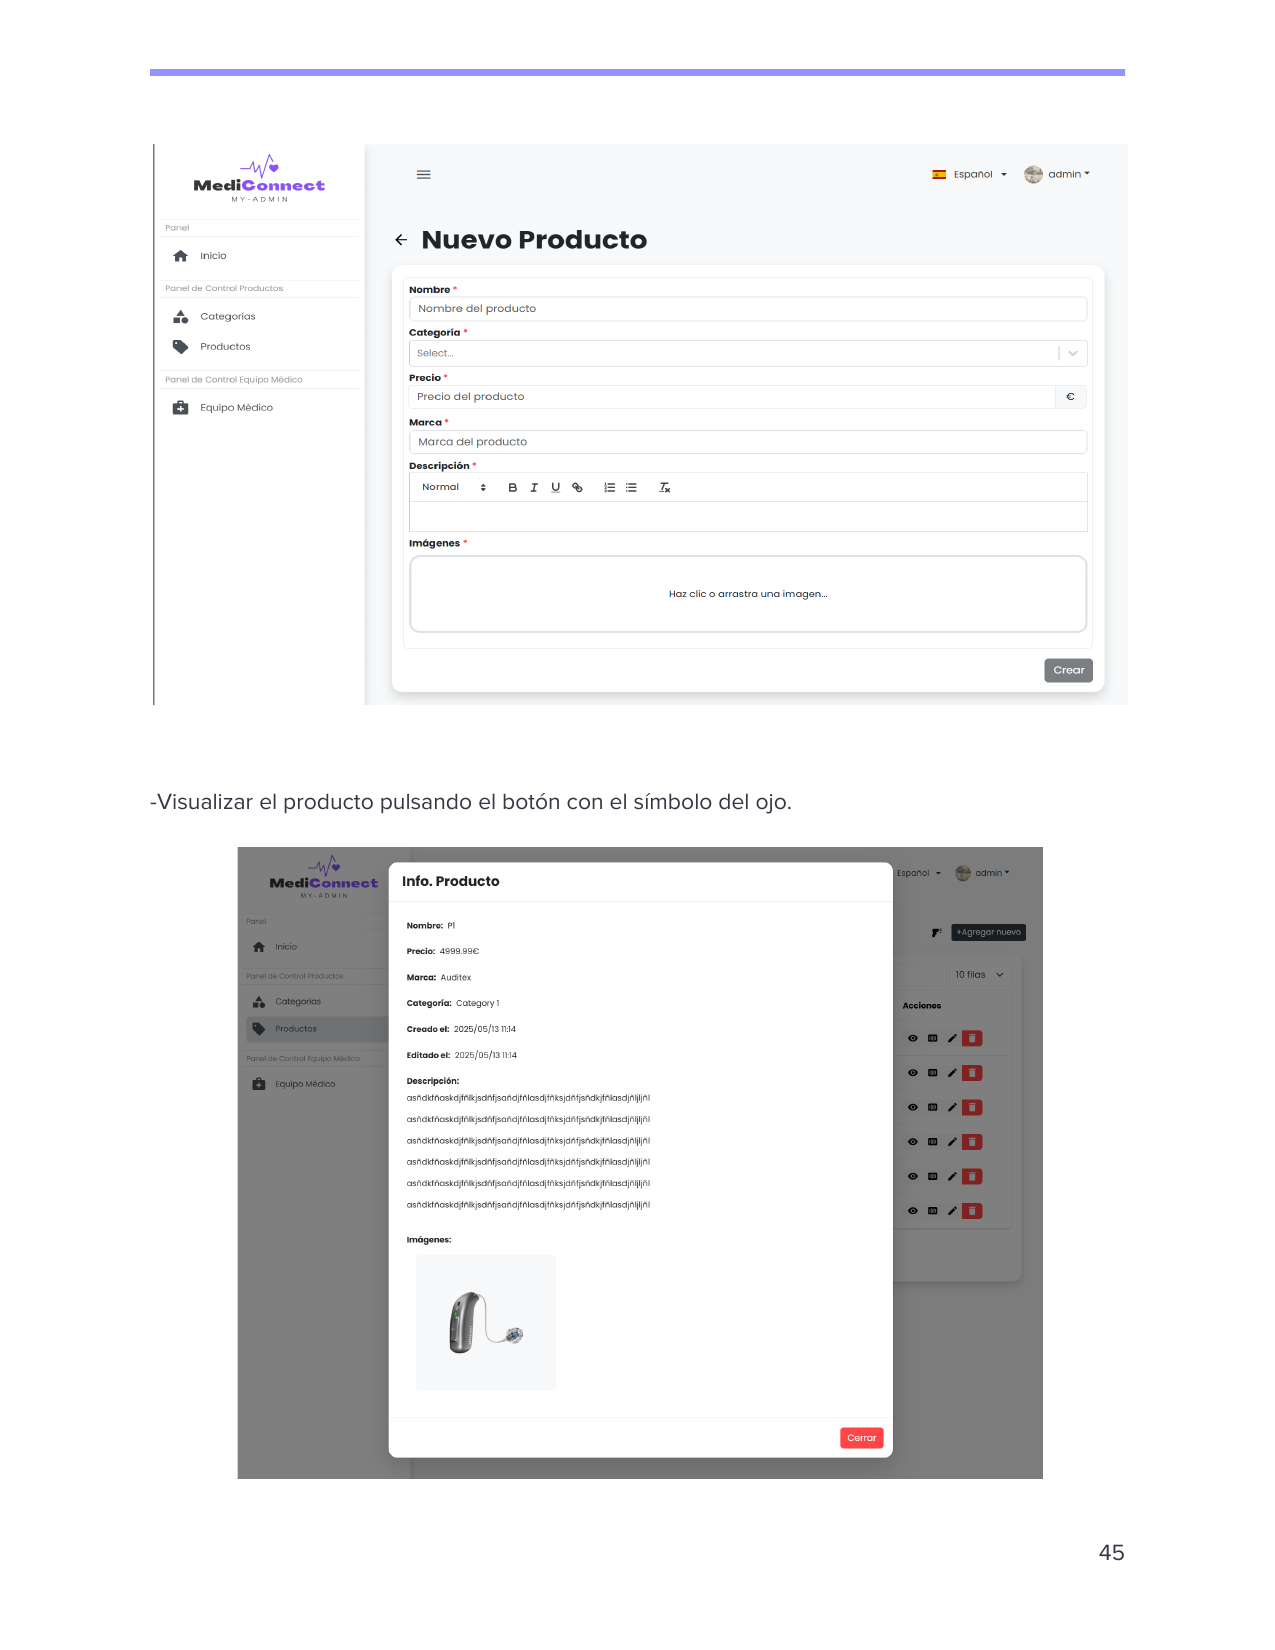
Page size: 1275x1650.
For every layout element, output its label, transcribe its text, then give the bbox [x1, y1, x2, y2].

picture [150, 69, 1125, 76]
picture [237, 847, 1043, 1479]
picture [153, 144, 1129, 705]
text -Visualizar el producto pulsando el botón con el símbolo del ojo. [150, 789, 1125, 817]
